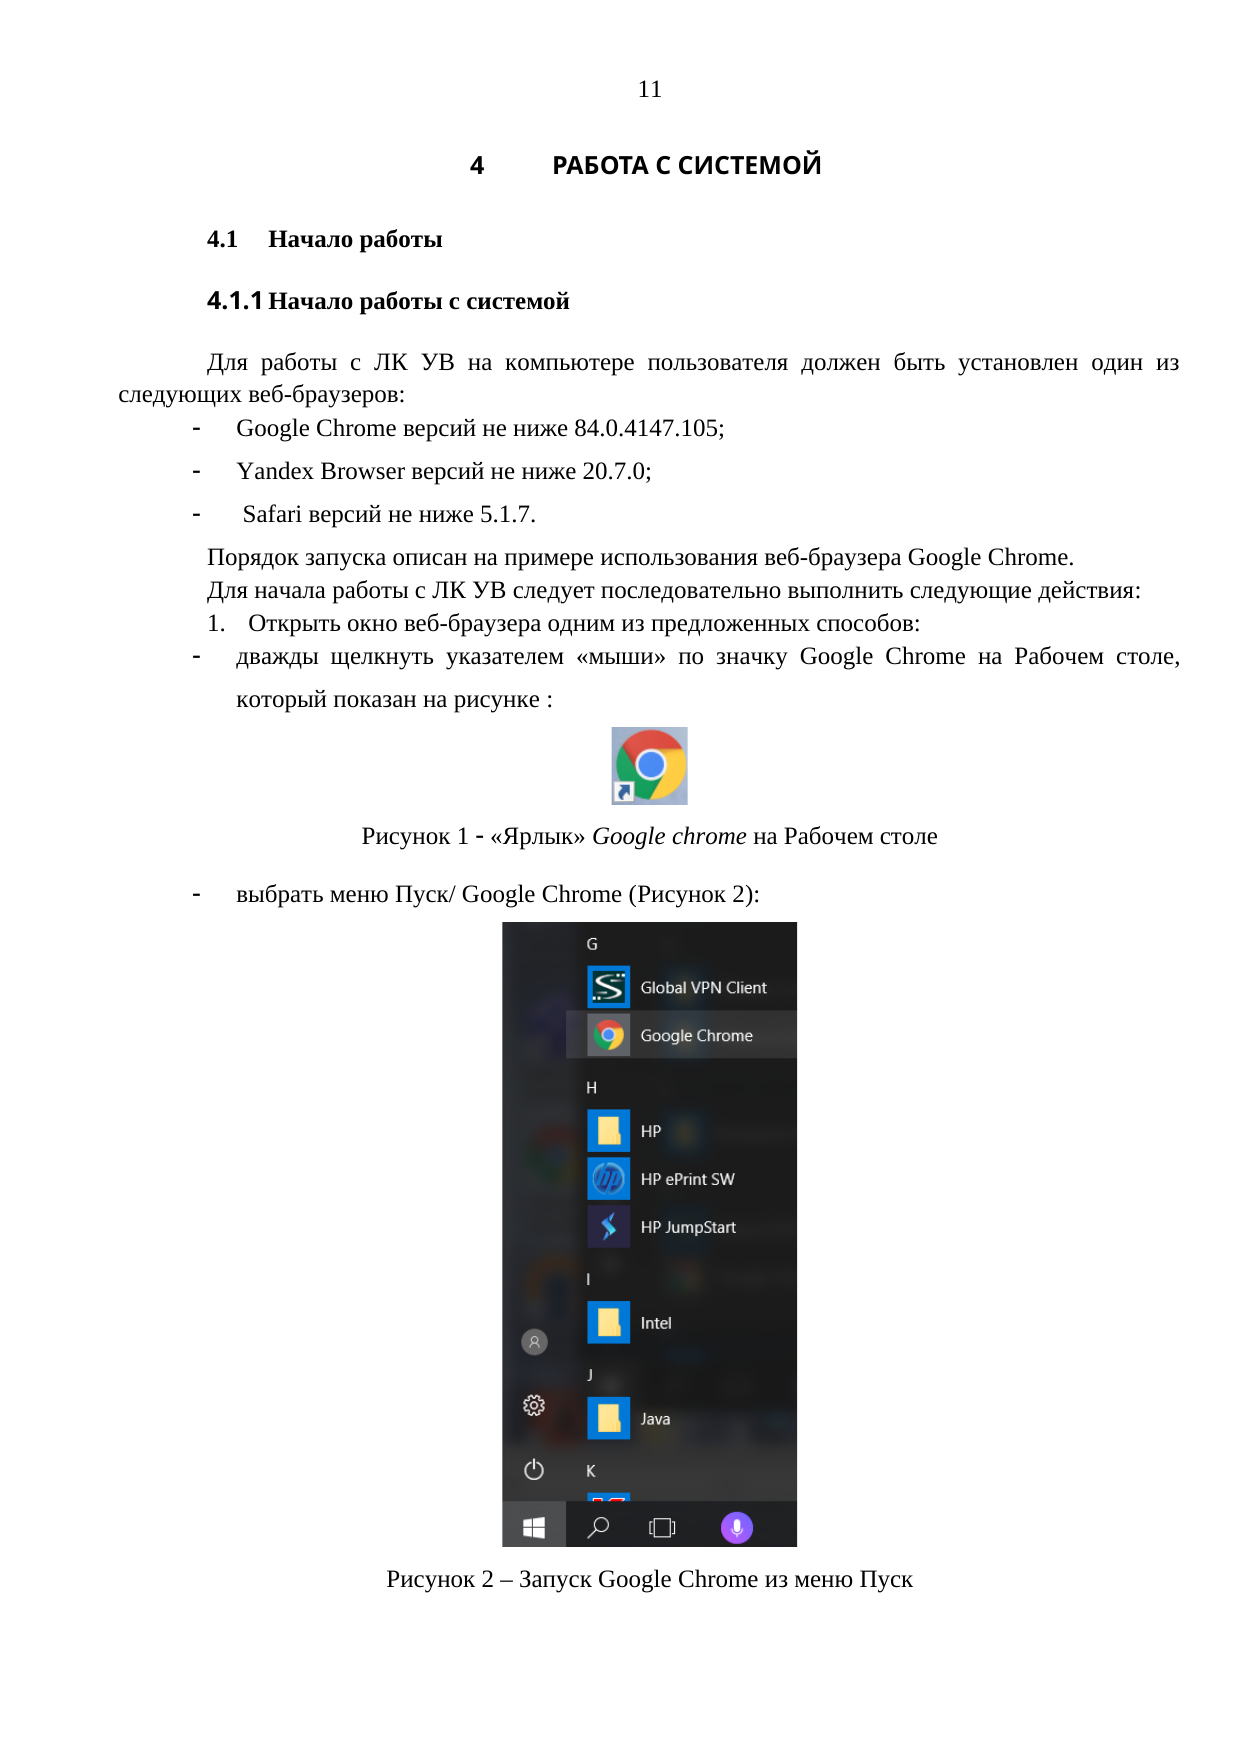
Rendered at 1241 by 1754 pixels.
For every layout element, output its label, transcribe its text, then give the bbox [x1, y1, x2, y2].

picture [611, 727, 688, 805]
text выбрать меню Пуск/ Google Chrome (Рисунок 2): [192, 879, 1181, 908]
picture [502, 922, 798, 1547]
text Safari версий не ниже 5.1.7. [192, 499, 1181, 528]
subtitle Начало работы с системой [207, 282, 1181, 316]
text Порядок запуска описан на примере использования веб-браузера Google Chrome. [118, 542, 1181, 571]
text Рисунок 2 – Запуск Google Chrome из меню Пуск [118, 1564, 1181, 1593]
text Для работы с ЛК УВ на компьютере пользователя должен быть установлен один из следующих веб-браузеров: [118, 347, 1181, 408]
text Google Chrome версий не ниже 84.0.4147.105; [192, 413, 1181, 441]
text дважды щелкнуть указателем «мыши» по значку Google Сhrome на Рабочем столе, который показан на рисунке 1: [192, 641, 1181, 713]
text Открыть окно веб-браузера одним из предложенных способов: [207, 608, 1181, 637]
subtitle Начало работы [207, 224, 1181, 253]
text Рисунок 1 «Ярлык» Google chrome на Рабочем столе [118, 821, 1181, 850]
text Для начала работы с ЛК УВ следует последовательно выполнить следующие действия: [118, 575, 1181, 604]
subtitle Работа с системой [118, 148, 1181, 182]
text Yandex Browser версий не ниже 20.7.0; [192, 456, 1181, 484]
